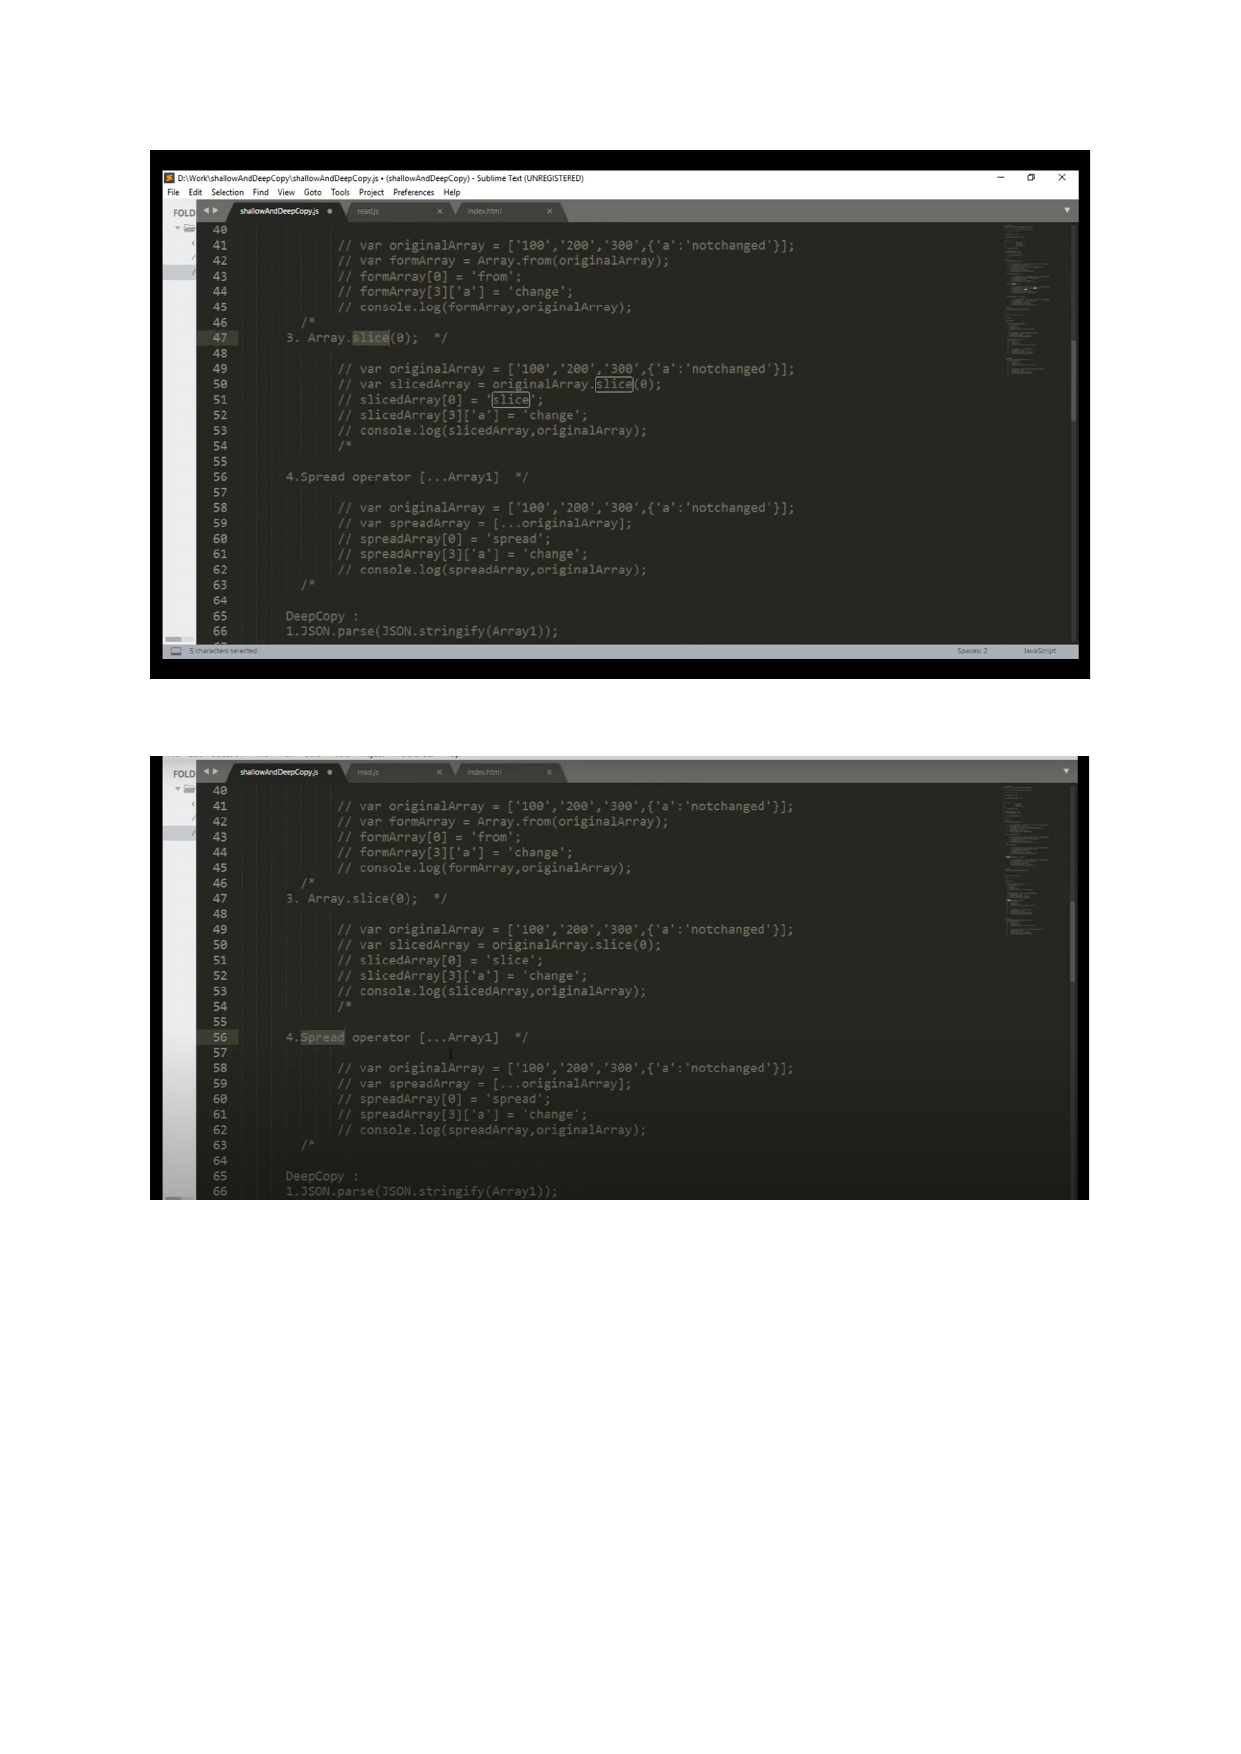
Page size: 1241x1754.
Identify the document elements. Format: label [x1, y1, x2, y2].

picture [150, 150, 1091, 679]
picture [150, 756, 1090, 1200]
